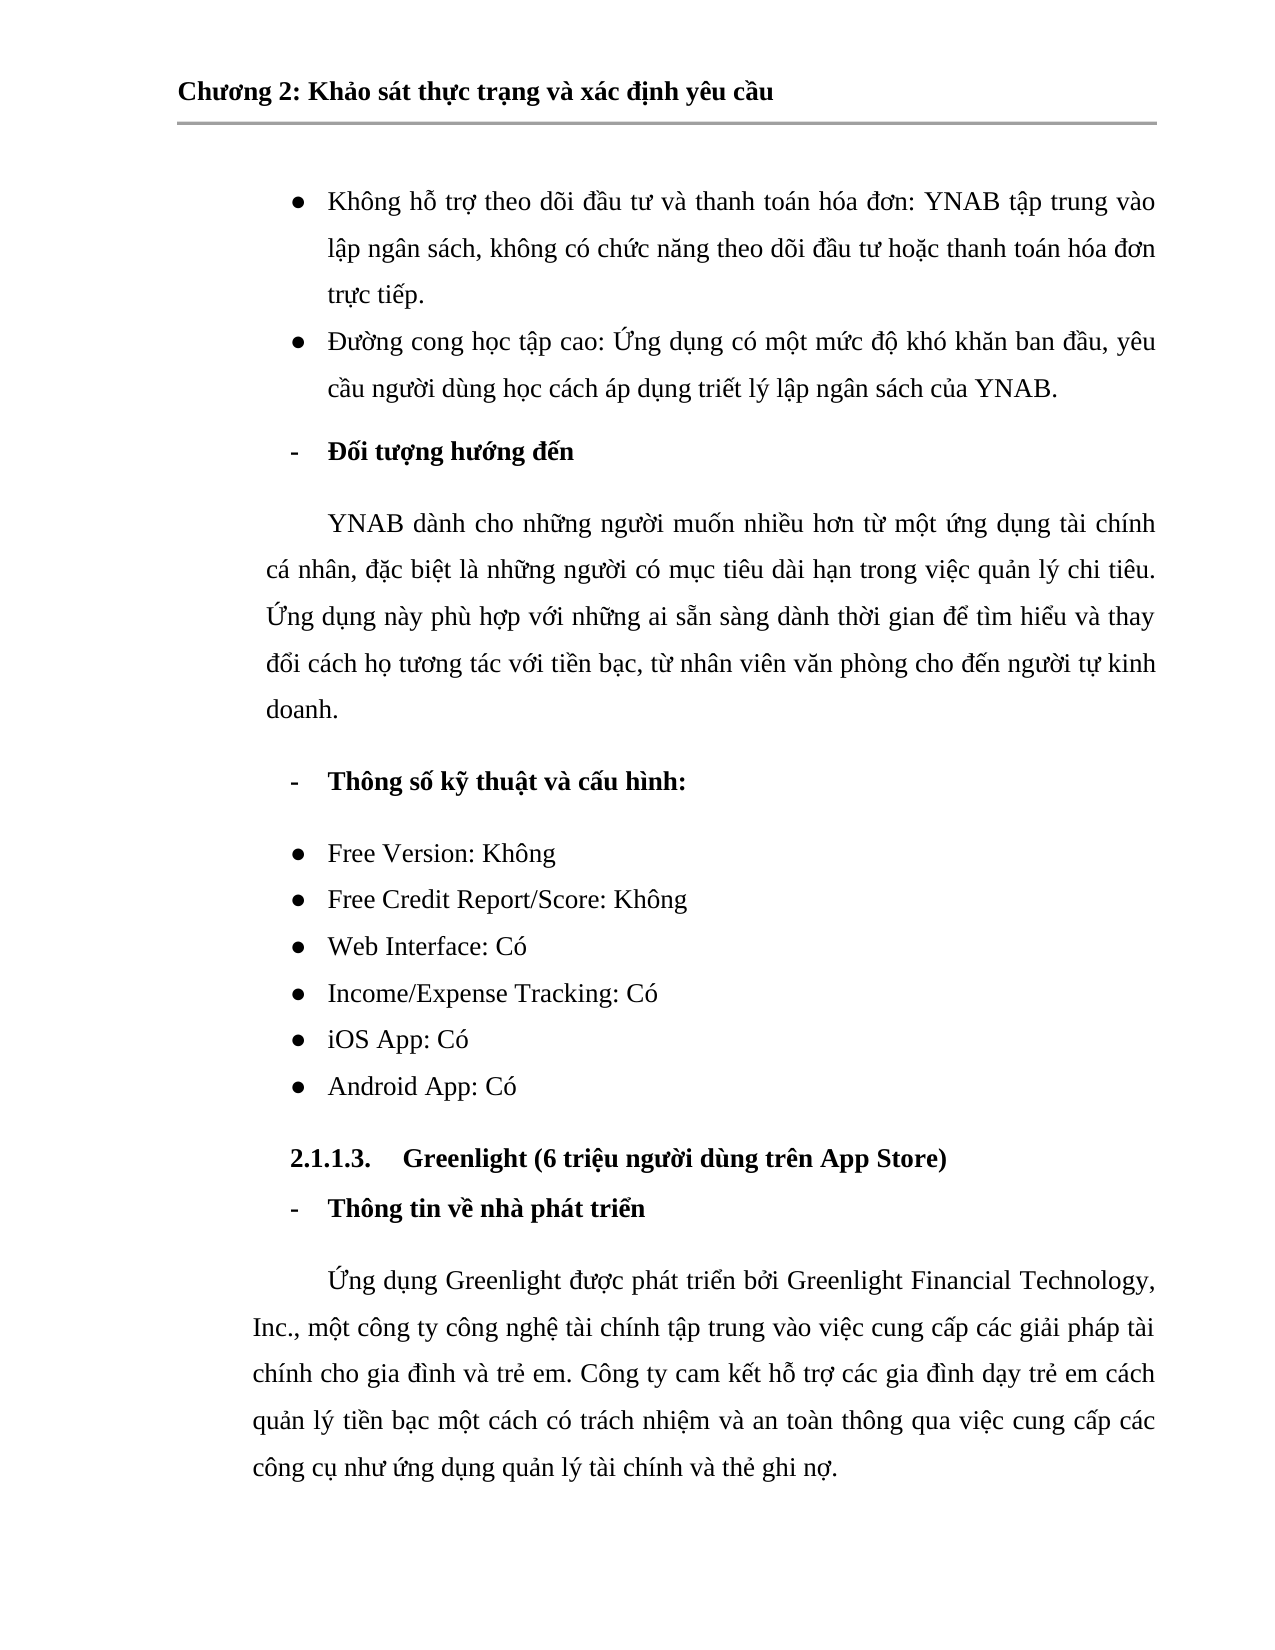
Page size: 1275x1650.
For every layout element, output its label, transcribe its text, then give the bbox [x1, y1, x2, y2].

list Thông tin về nhà phát triển [290, 1192, 1157, 1224]
list Free Credit Report/Score: Không [290, 883, 1157, 914]
list Đối tượng hướng đến [290, 435, 1157, 466]
list Thông số kỹ thuật và cấu hình: [290, 765, 1157, 796]
text YNAB dành cho những người muốn nhiều hơn từ một ứng dụng tài chính cá nhân, đặc biệt là những người có mục tiêu dài hạn trong việc quản lý chi tiêu. Ứng dụng này phù hợp với những ai sẵn sàng dành thời gian để tìm hiểu và thay đổi cách họ tương tác với tiền bạc, từ nhân viên văn phòng cho đến người tự kinh doanh. [266, 507, 1157, 724]
subtitle Greenlight (6 triệu người dùng trên App Store) [290, 1142, 1157, 1173]
list Income/Expense Tracking: Có [290, 977, 1157, 1008]
list iOS App: Có [290, 1023, 1157, 1054]
list Android App: Có [290, 1070, 1157, 1101]
list Không hỗ trợ theo dõi đầu tư và thanh toán hóa đơn: YNAB tập trung vào lập ngân sách, không có chức năng theo dõi đầu tư hoặc thanh toán hóa đơn trực tiếp. [290, 185, 1157, 309]
list Đường cong học tập cao: Ứng dụng có một mức độ khó khăn ban đầu, yêu cầu người dùng học cách áp dụng triết lý lập ngân sách của YNAB. [290, 325, 1157, 403]
text Ứng dụng Greenlight được phát triển bởi Greenlight Financial Technology, Inc., một công ty công nghệ tài chính tập trung vào việc cung cấp các giải pháp tài chính cho gia đình và trẻ em. Công ty cam kết hỗ trợ các gia đình dạy trẻ em cách quản lý tiền bạc một cách có trách nhiệm và an toàn thông qua việc cung cấp các công cụ như ứng dụng quản lý tài chính và thẻ ghi nợ. [252, 1264, 1157, 1482]
list Free Version: Không [290, 837, 1157, 868]
list Web Interface: Có [290, 930, 1157, 961]
